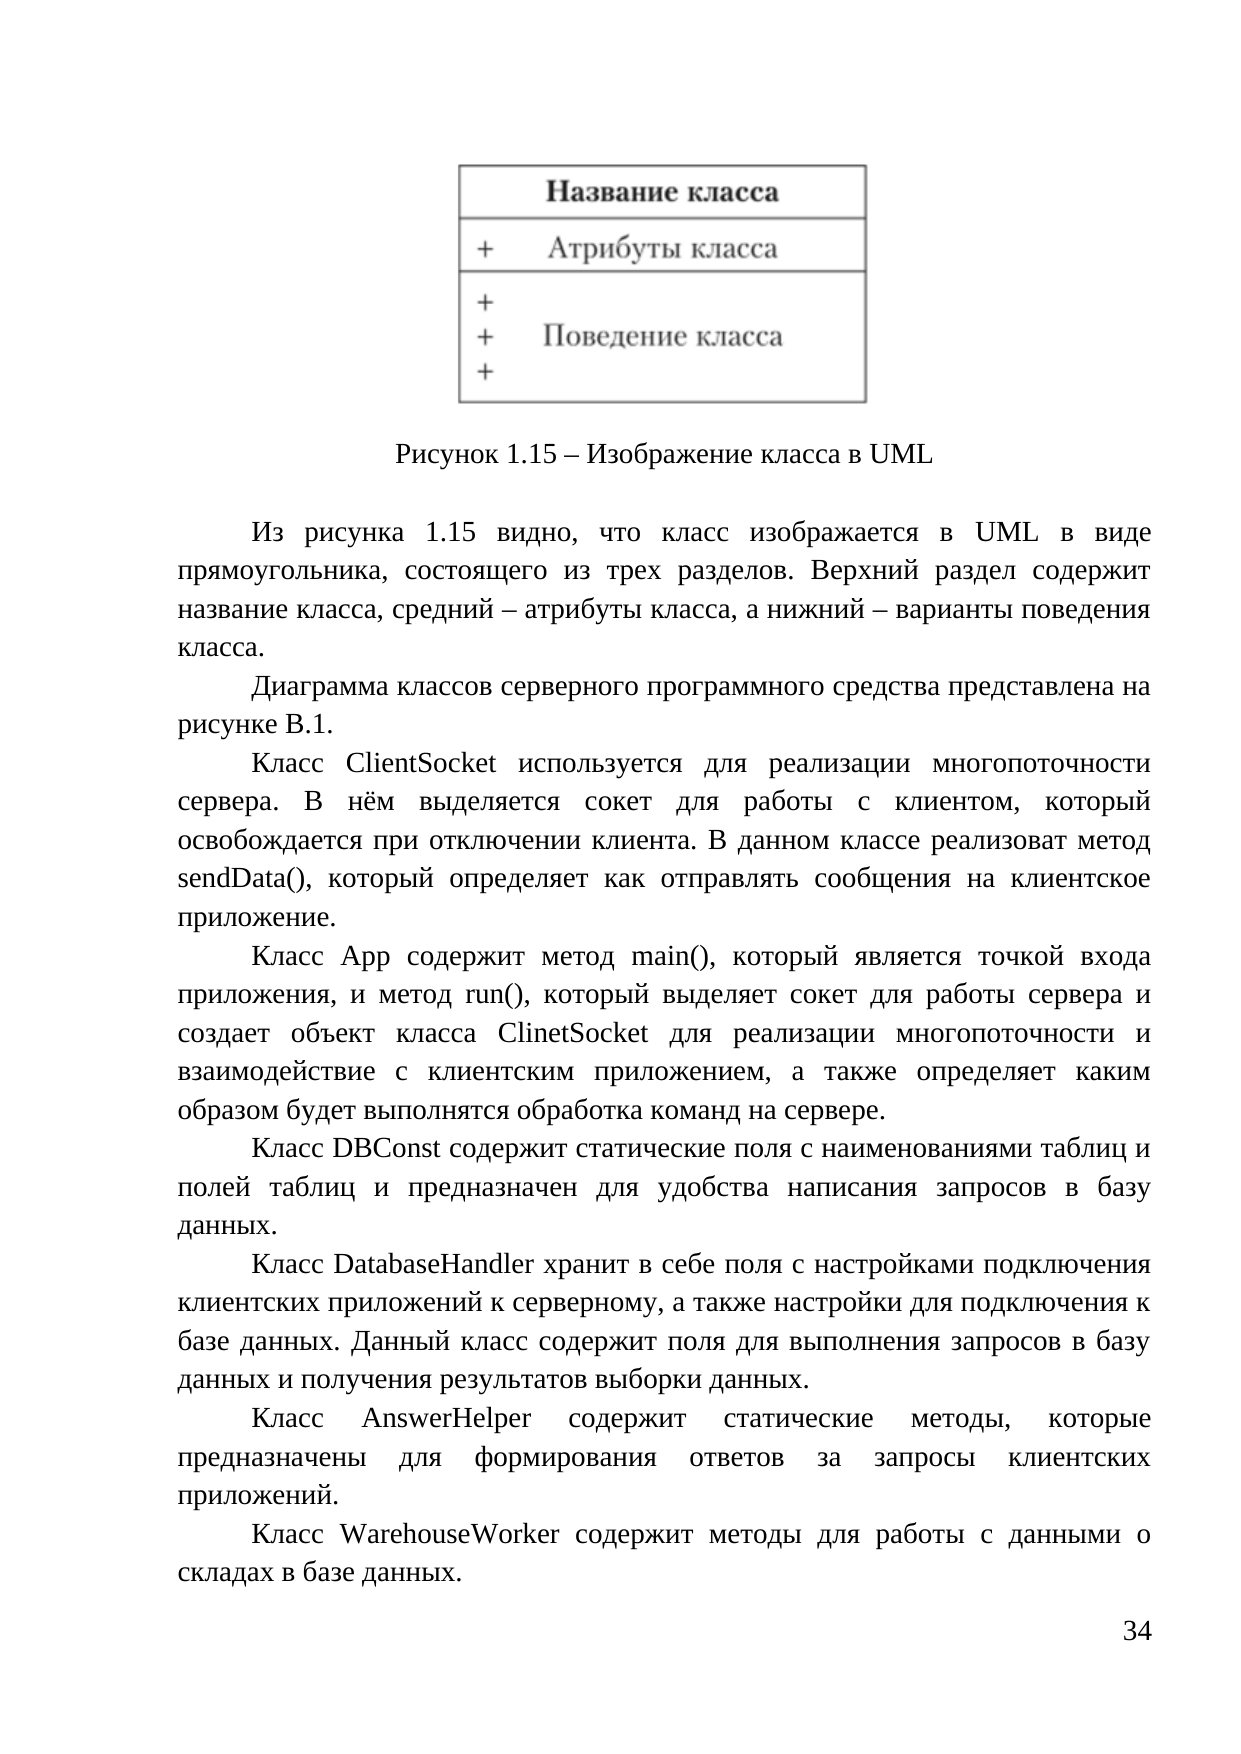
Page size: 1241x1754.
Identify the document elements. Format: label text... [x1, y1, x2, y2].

text Из рисунка 1.15 видно, что класс изображается в UML в виде прямоугольника, состоящего из трех разделов. Верхний раздел содержит название класса, средний – атрибуты класса, а нижний – варианты поведения класса. [177, 514, 1152, 663]
text Класс WarehouseWorker содержит методы для работы с данными о складах в базе данных. [177, 1516, 1152, 1588]
text Класс ClientSocket используется для реализации многопоточности сервера. В нём выделяется сокет для работы с клиентом, который освобождается при отключении клиента. В данном классе реализоват метод sendData(), который определяет как отправлять сообщения на клиентское приложение. [177, 745, 1152, 933]
text Класс App содержит метод main(), который является точкой входа приложения, и метод run(), который выделяет сокет для работы сервера и создает объект класса ClinetSocket для реализации многопоточности и взаимодействие с клиентским приложением, а также определяет каким образом будет выполнятся обработка команд на сервере. [177, 938, 1152, 1125]
picture [454, 156, 875, 411]
text Рисунок 1.15 – Изображение класса в UML [177, 437, 1152, 470]
text Класс AnswerHelper содержит статические методы, которые предназначены для формирования ответов за запросы клиентских приложений. [177, 1400, 1152, 1511]
text Класс DBConst содержит статические поля с наименованиями таблиц и полей таблиц и предназначен для удобства написания запросов в базу данных. [177, 1130, 1152, 1241]
text Диаграмма классов серверного программного средства представлена на рисунке В.1. [177, 668, 1152, 740]
text Класс DatabaseHandler хранит в себе поля с настройками подключения клиентских приложений к серверному, а также настройки для подключения к базе данных. Данный класс содержит поля для выполнения запросов в базу данных и получения результатов выборки данных. [177, 1246, 1152, 1395]
